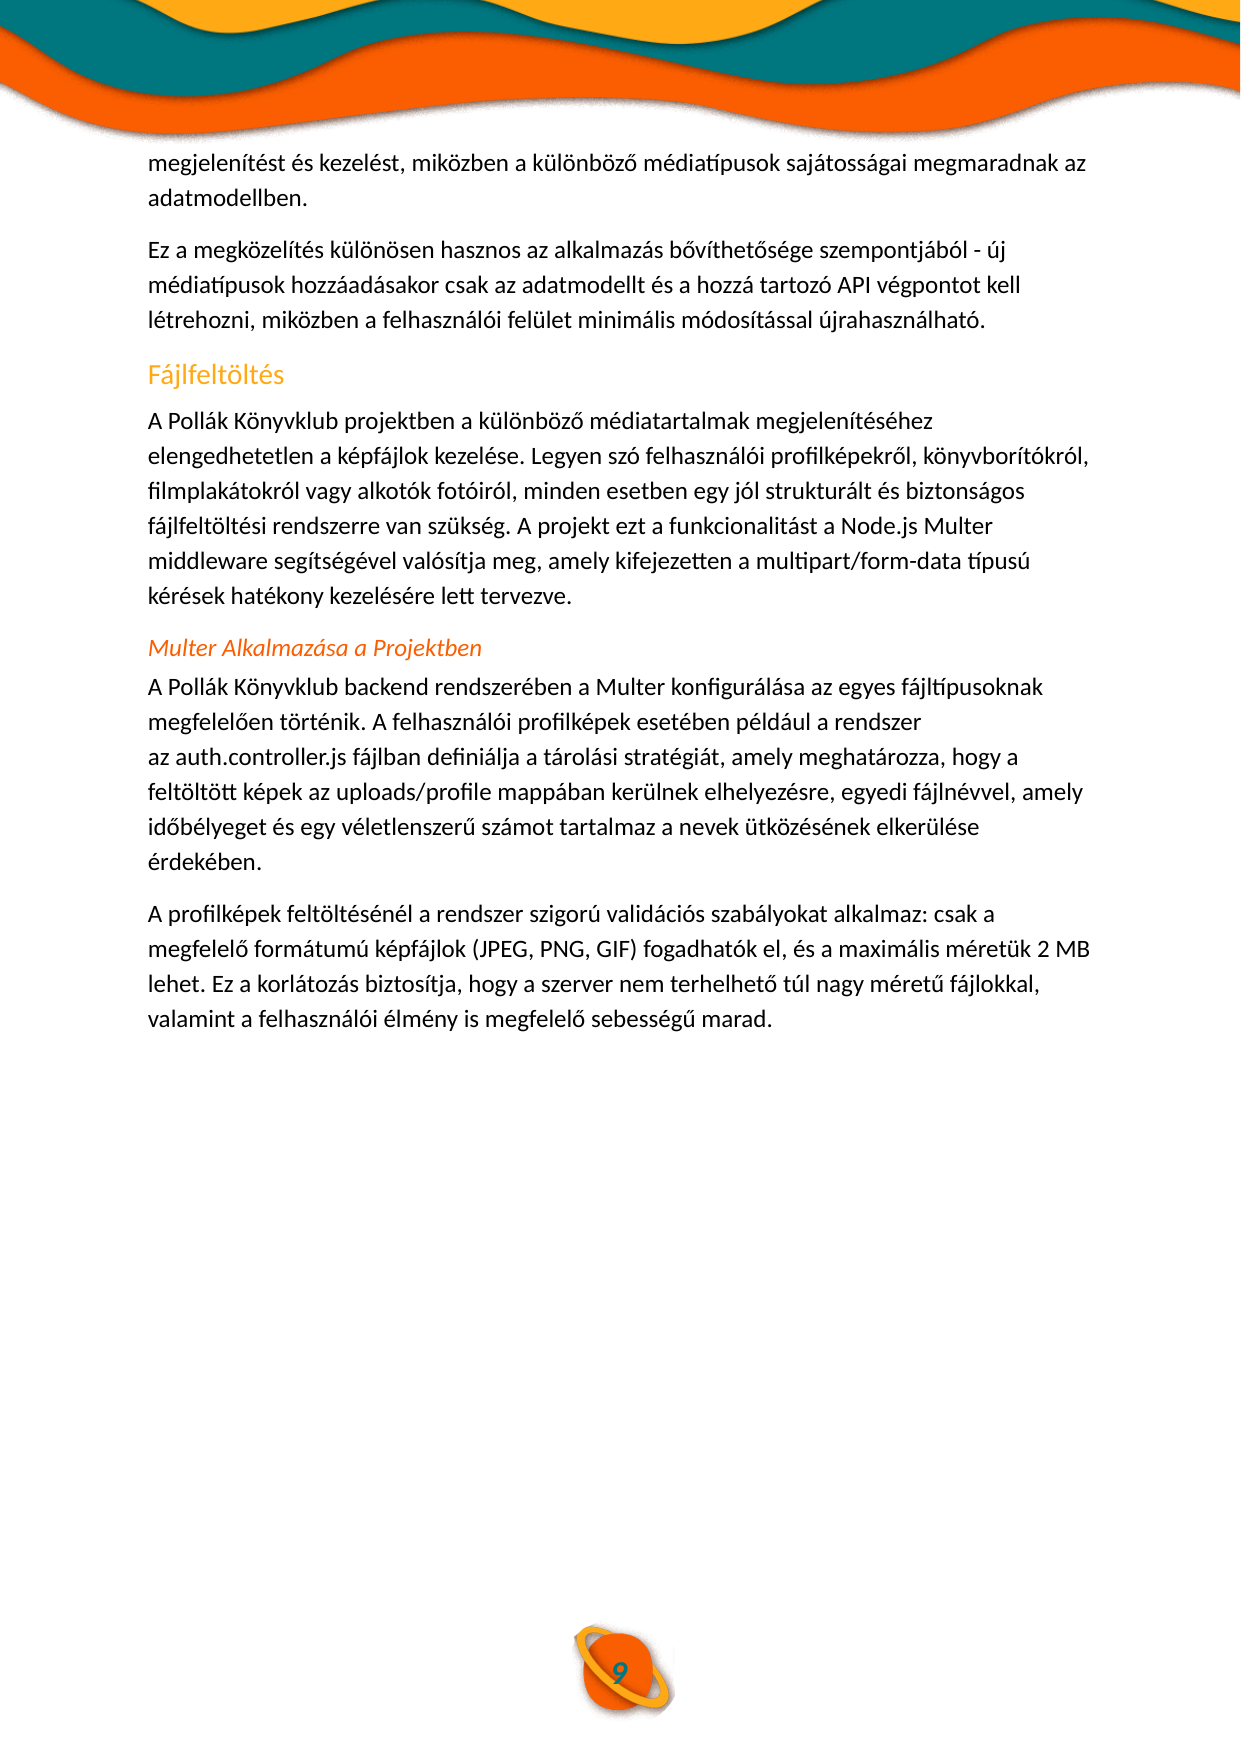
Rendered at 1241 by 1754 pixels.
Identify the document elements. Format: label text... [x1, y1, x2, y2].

text Ez a megközelítés különösen hasznos az alkalmazás bővíthetősége szempontjából - új médiatípusok hozzáadásakor csak az adatmodellt és a hozzá tartozó API végpontot kell létrehozni, miközben a felhasználói felület minimális módosítással újrahasználható. [148, 234, 1093, 335]
text A profilképek feltöltésénél a rendszer szigorú validációs szabályokat alkalmaz: csak a megfelelő formátumú képfájlok (JPEG, PNG, GIF) fogadhatók el, és a maximális méretük 2 MB lehet. Ez a korlátozás biztosítja, hogy a szerver nem terhelhető túl nagy méretű fájlokkal, valamint a felhasználói élmény is megfelelő sebességű marad. [148, 898, 1093, 1033]
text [148, 148, 1093, 213]
text A Pollák Könyvklub projektben a különböző médiatartalmak megjelenítéséhez elengedhetetlen a képfájlok kezelése. Legyen szó felhasználói profilképekről, könyvborítókról, filmplakátokról vagy alkotók fotóiról, minden esetben egy jól strukturált és biztonságos fájlfeltöltési rendszerre van szükség. A projekt ezt a funkcionalitást a Node.js Multer middleware segítségével valósítja meg, amely kifejezetten a multipart/form-data típusú kérések hatékony kezelésére lett tervezve. [148, 405, 1093, 611]
text A Pollák Könyvklub backend rendszerében a Multer konfigurálása az egyes fájltípusoknak megfelelően történik. A felhasználói profilképek esetében például a rendszer az auth.controller.js fájlban definiálja a tárolási stratégiát, amely meghatározza, hogy a feltöltött képek az uploads/profile mappában kerülnek elhelyezésre, egyedi fájlnévvel, amely időbélyeget és egy véletlenszerű számot tartalmaz a nevek ütközésének elkerülése érdekében. [148, 671, 1093, 877]
picture [0, 0, 1241, 201]
picture [559, 1617, 681, 1728]
subtitle Fájlfeltöltés [148, 356, 1093, 392]
subtitle Multer Alkalmazása a Projektben [148, 632, 1093, 662]
